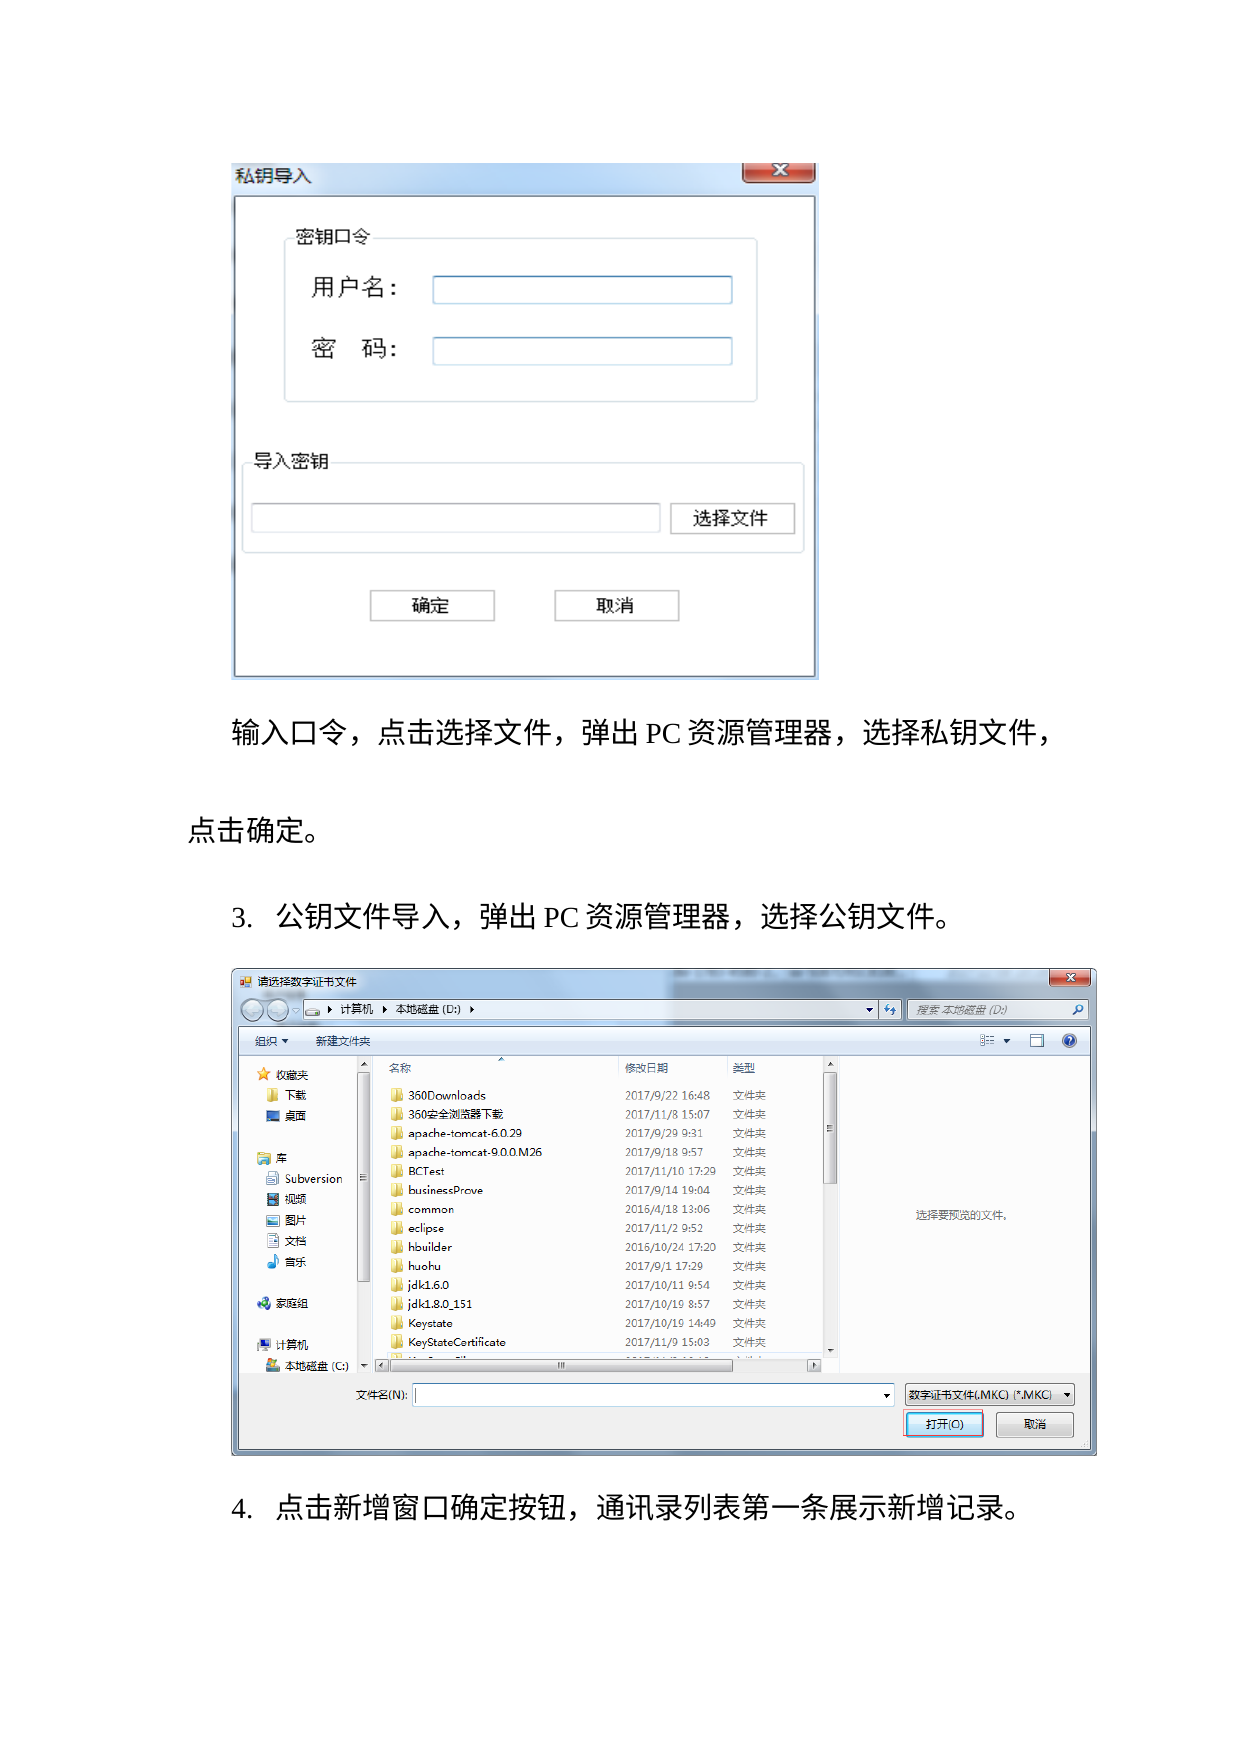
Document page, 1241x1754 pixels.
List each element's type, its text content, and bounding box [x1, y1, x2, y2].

list 公钥文件导入，弹出PC资源管理器，选择公钥文件。 [231, 882, 1053, 947]
list 点击新增窗口确定按钮，通讯录列表第一条展示新增记录。 [231, 1473, 1053, 1538]
text 输入口令，点击选择文件，弹出PC资源管理器，选择私钥文件，点击确定。 [187, 699, 1053, 861]
picture [231, 163, 819, 680]
picture [231, 968, 1097, 1456]
